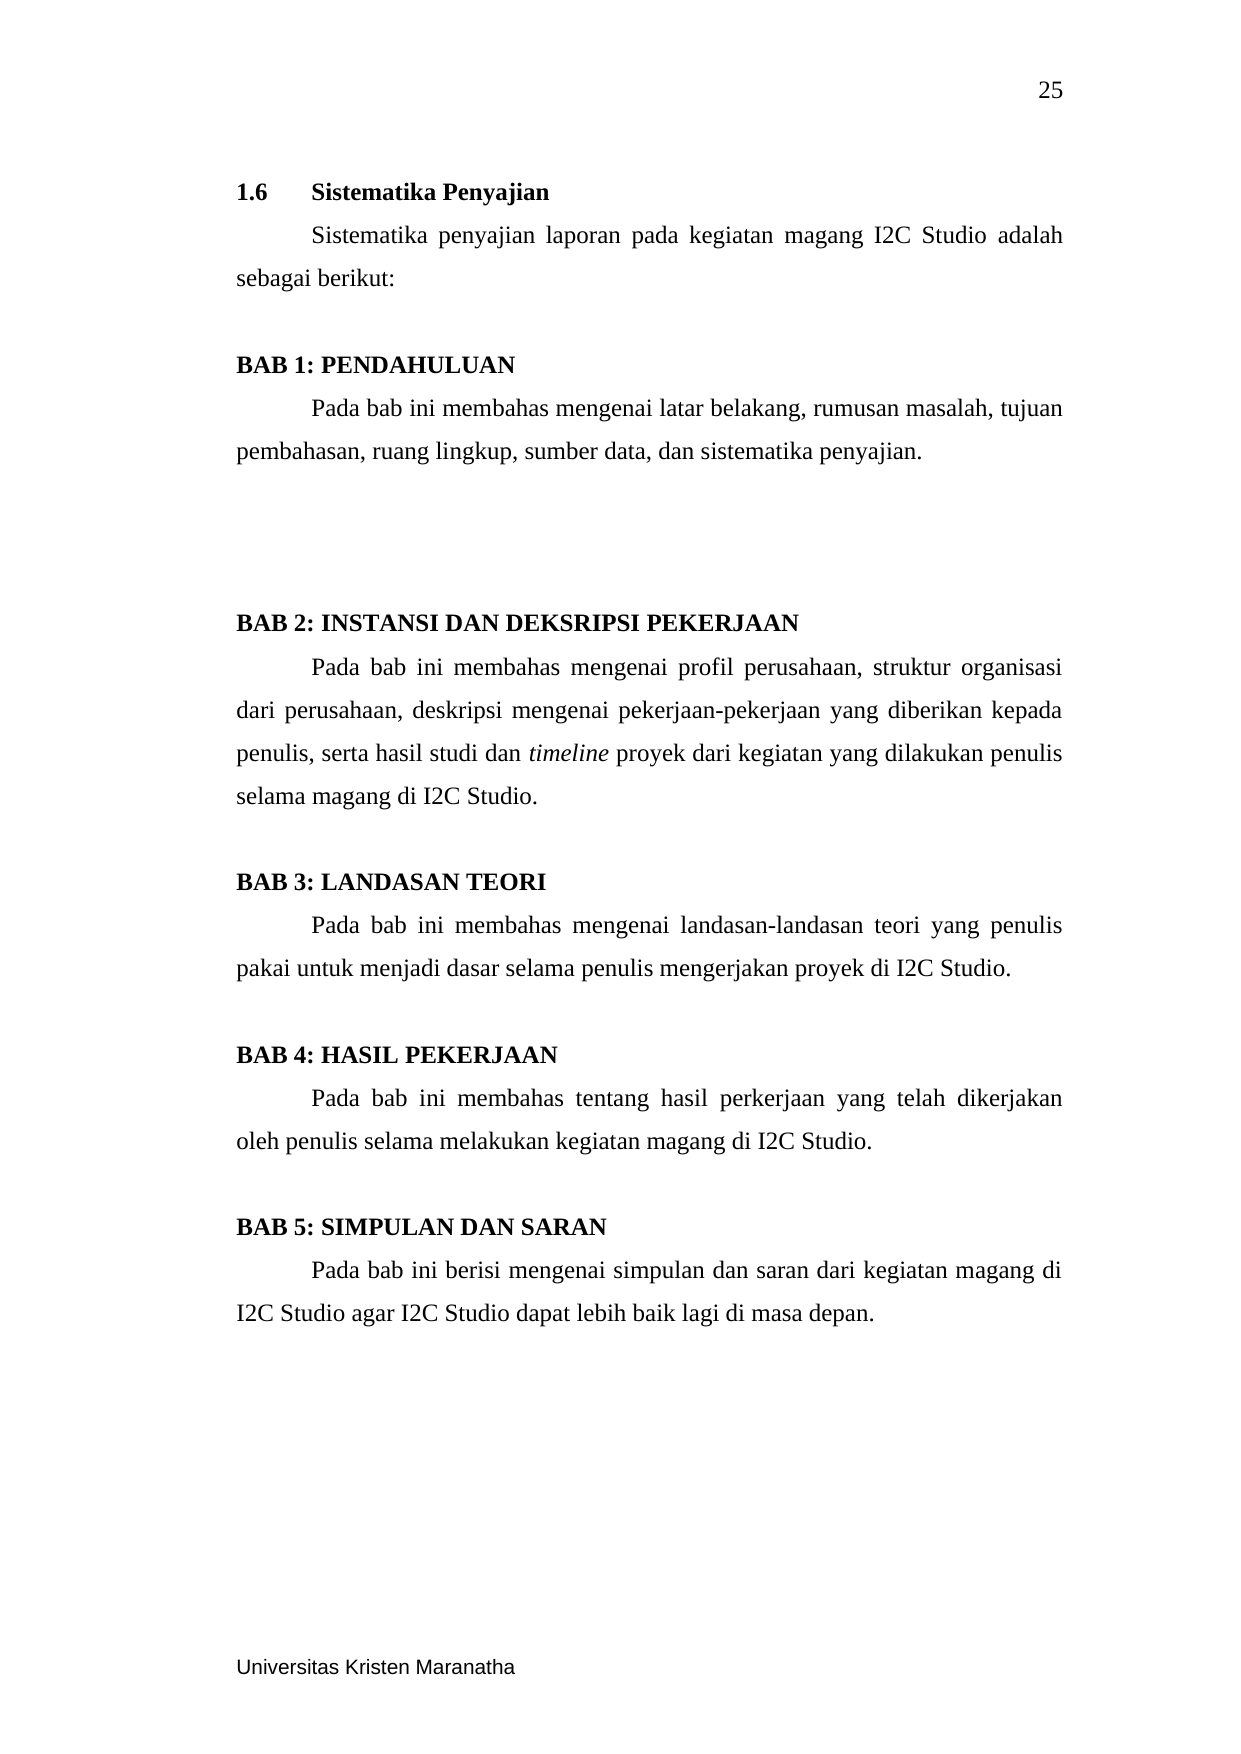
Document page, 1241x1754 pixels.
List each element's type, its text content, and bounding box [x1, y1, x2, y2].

text Pada bab ini membahas mengenai latar belakang, rumusan masalah, tujuan pembahasan, ruang lingkup, sumber data, dan sistematika penyajian. [236, 393, 1063, 465]
subtitle Sistematika Penyajian [236, 177, 1063, 206]
text Pada bab ini berisi mengenai simpulan dan saran dari kegiatan magang di I2C Studio agar I2C Studio dapat lebih baik lagi di masa depan. [236, 1255, 1063, 1327]
text BAB 4: HASIL PEKERJAAN [236, 1040, 1063, 1068]
text BAB 2: INSTANSI DAN DEKSRIPSI PEKERJAAN [236, 608, 1063, 637]
text Pada bab ini membahas mengenai profil perusahaan, struktur organisasi dari perusahaan, deskripsi mengenai pekerjaan-pekerjaan yang diberikan kepada penulis, serta hasil studi dan timeline proyek dari kegiatan yang dilakukan penulis selama magang di I2C Studio. [236, 652, 1063, 810]
text Pada bab ini membahas mengenai landasan-landasan teori yang penulis pakai untuk menjadi dasar selama penulis mengerjakan proyek di I2C Studio. [236, 910, 1063, 982]
text Pada bab ini membahas tentang hasil perkerjaan yang telah dikerjakan oleh penulis selama melakukan kegiatan magang di I2C Studio. [236, 1083, 1063, 1155]
text BAB 3: LANDASAN TEORI [236, 867, 1063, 896]
text BAB 5: SIMPULAN DAN SARAN [236, 1212, 1063, 1241]
text BAB 1: PENDAHULUAN [236, 350, 1063, 378]
text Sistematika penyajian laporan pada kegiatan magang I2C Studio adalah sebagai berikut: [236, 220, 1063, 292]
